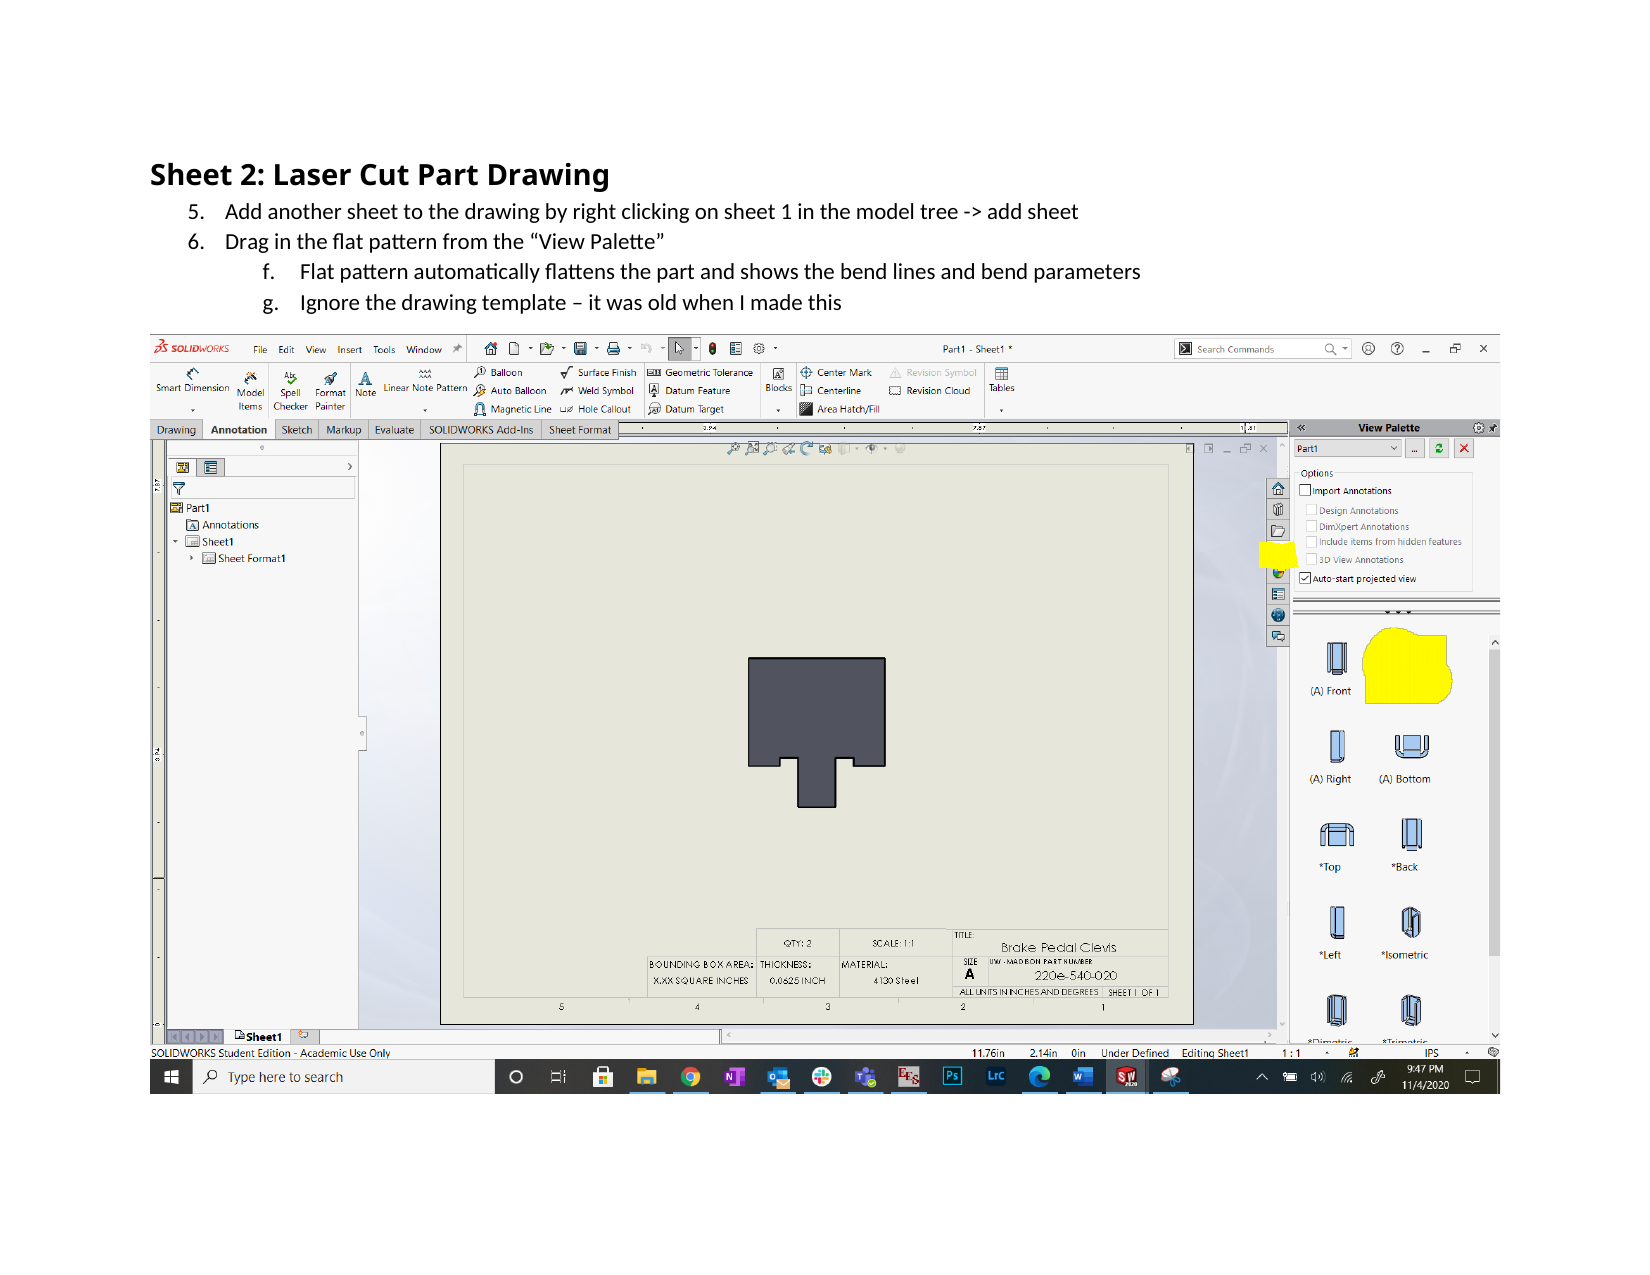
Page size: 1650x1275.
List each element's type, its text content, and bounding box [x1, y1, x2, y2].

list Flat pattern automatically flattens the part and shows the bend lines and bend parameters [262, 257, 1500, 285]
picture [150, 334, 1500, 1094]
list Add another sheet to the drawing by right clicking on sheet 1 in the model tree -> add sheet [187, 197, 1500, 225]
subtitle Sheet 2: Laser Cut Part Drawing [150, 154, 1500, 194]
list Drag in the flat pattern from the “View Palette” [187, 227, 1500, 255]
list Ignore the drawing template – it was old when I made this [262, 288, 1500, 316]
